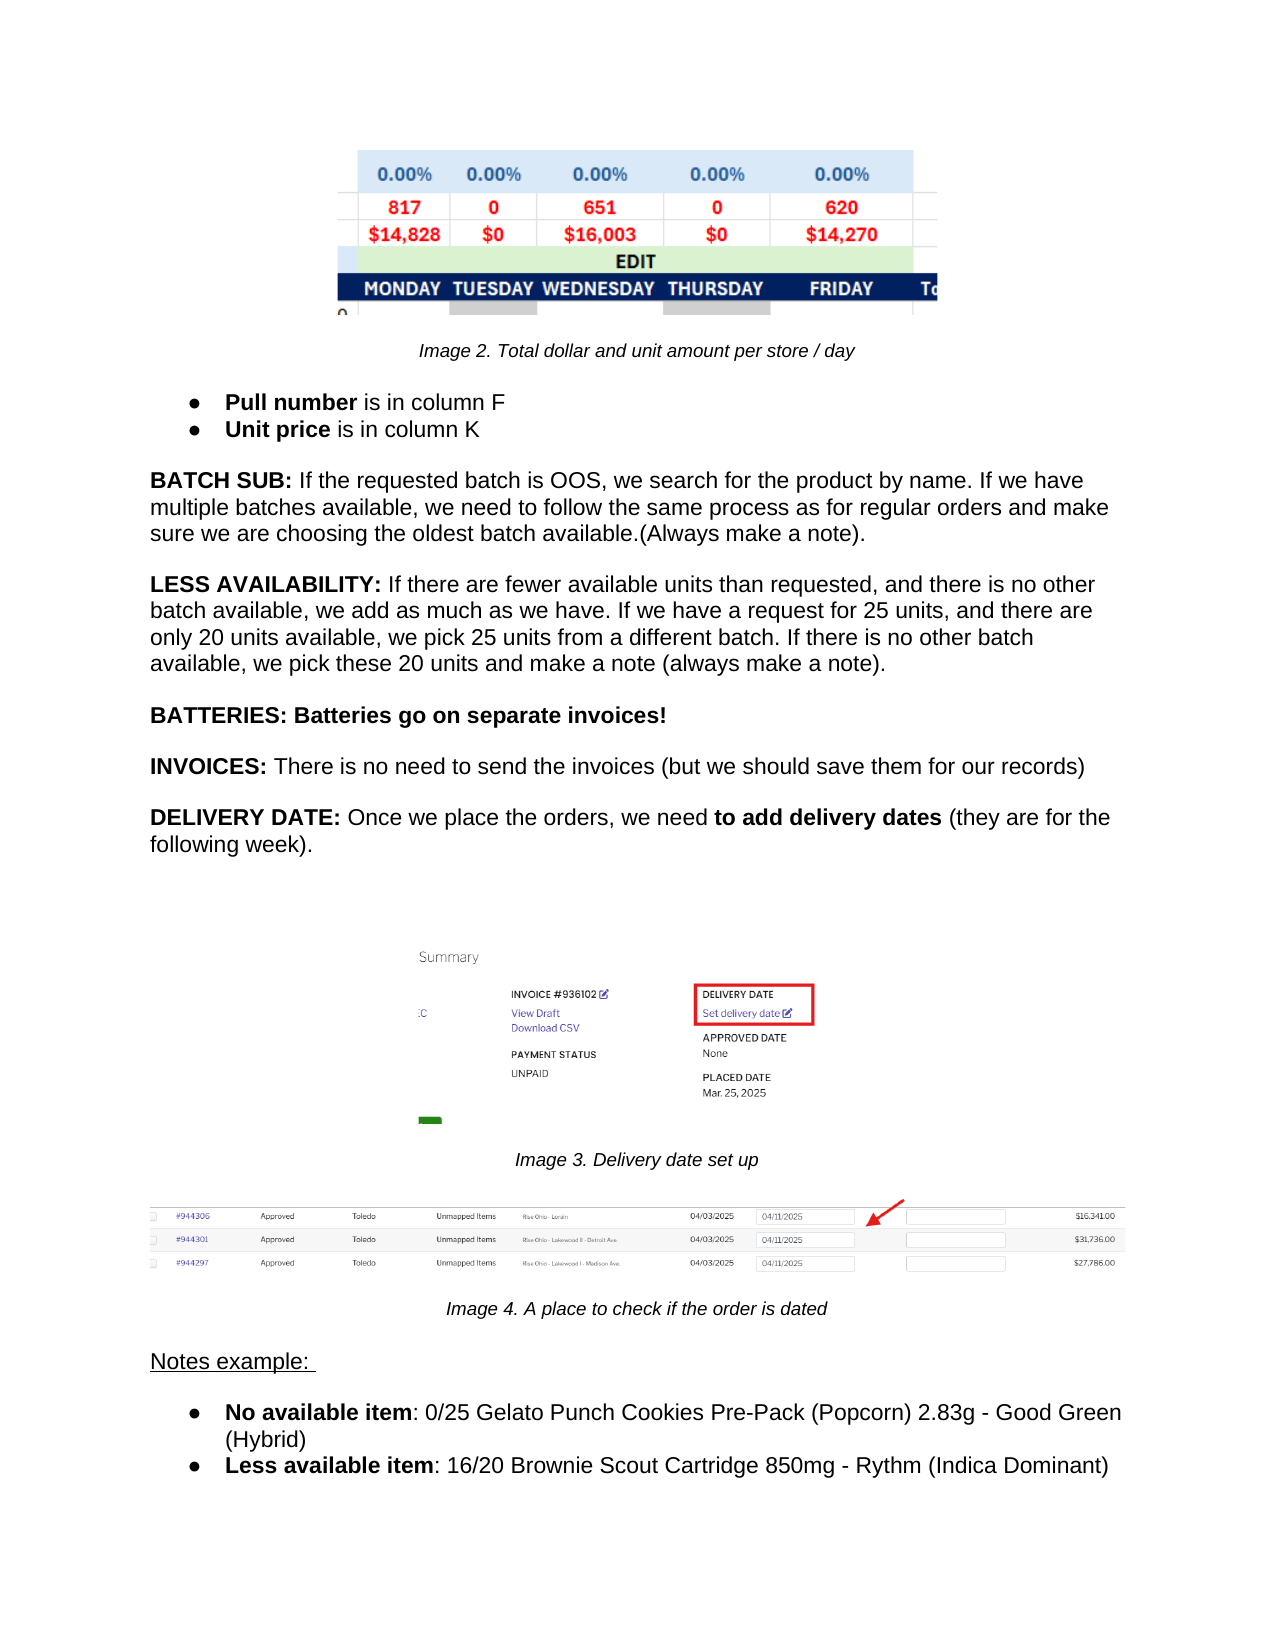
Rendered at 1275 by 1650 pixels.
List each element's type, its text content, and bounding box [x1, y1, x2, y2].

text INVOICES: There is no need to send the invoices (but we should save them for our records) [150, 753, 1125, 779]
list Less available item: 16/20 Brownie Scout Cartridge 850mg - Rythm (Indica Dominant) [187, 1452, 1125, 1478]
list Unit price is in column K [187, 416, 1125, 442]
picture [418, 937, 857, 1124]
list Pull number is in column F [187, 389, 1125, 416]
text LESS AVAILABILITY: If there are fewer available units than requested, and there is no other batch available, we add as much as we have. If we have a request for 25 units, and there are only 20 units available, we pick 25 units from a different batch. If there is no other batch available, we pick these 20 units and make a note (always make a note). [150, 571, 1125, 677]
picture [150, 1198, 1125, 1274]
text Image 4. A place to check if the order is dated [150, 1298, 1125, 1320]
text BATCH SUB: If the requested batch is OOS, we search for the product by name. If we have multiple batches available, we need to follow the same process as for regular orders and make sure we are choosing the oldest batch available.(Always make a note). [150, 467, 1125, 546]
text Notes example: [150, 1348, 1125, 1374]
picture [337, 150, 938, 315]
text Image 2. Total dollar and unit amount per store / day [150, 339, 1125, 361]
text DELIVERY DATE: Once we place the orders, we need to add delivery dates (they are for the following week). [150, 804, 1125, 857]
text Image 3. Delivery date set up [150, 1148, 1125, 1170]
list No available item: 0/25 Gelato Punch Cookies Pre-Pack (Popcorn) 2.83g - Good Green (Hybrid) [187, 1399, 1125, 1452]
text BATTERIES: Batteries go on separate invoices! [150, 702, 1125, 728]
